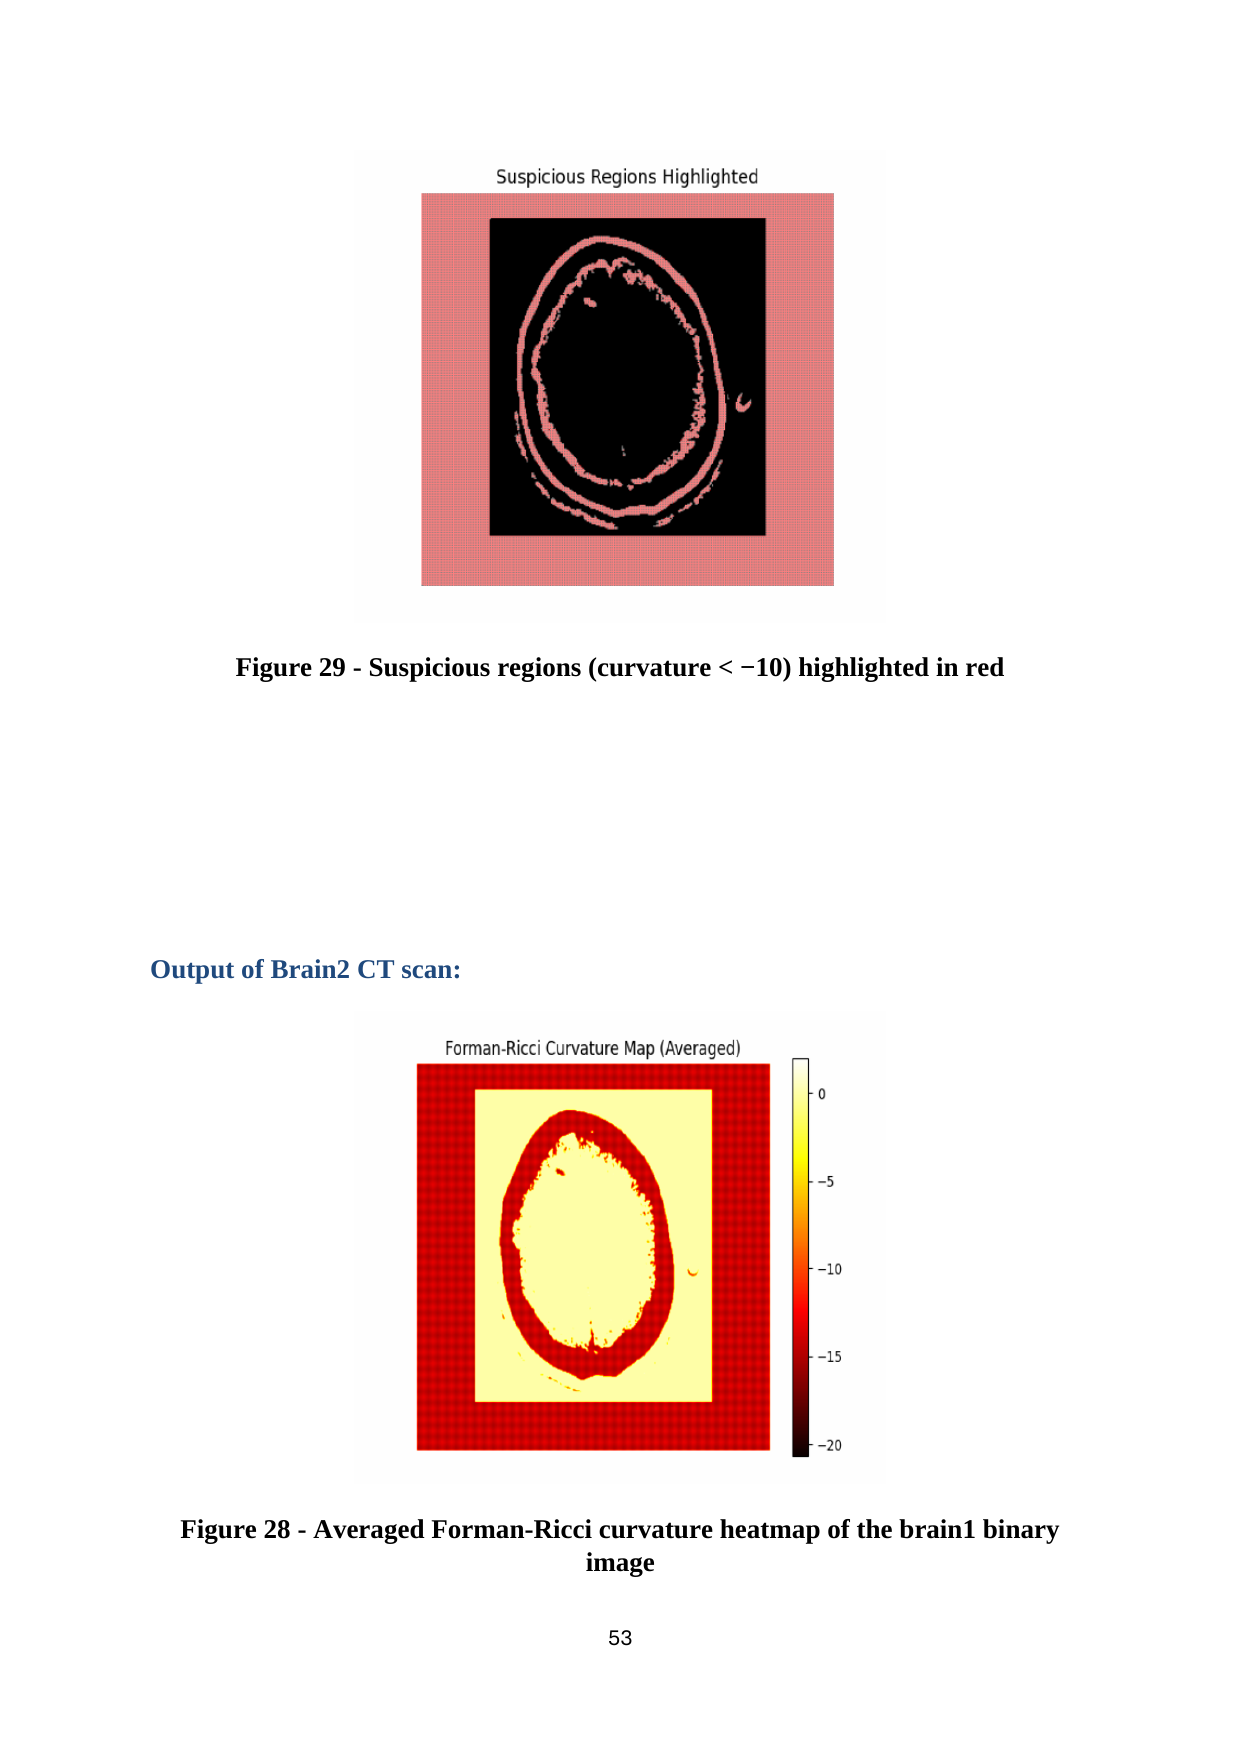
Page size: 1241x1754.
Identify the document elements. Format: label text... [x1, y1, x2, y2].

picture [354, 1011, 886, 1484]
text Figure 29 - Suspicious regions (curvature < −10) highlighted in red [150, 652, 1090, 683]
text Output of Brain2 CT scan: [150, 953, 1090, 984]
text Figure 28 - Averaged Forman-Ricci curvature heatmap of the brain1 binary image [150, 1513, 1090, 1578]
picture [354, 150, 886, 623]
